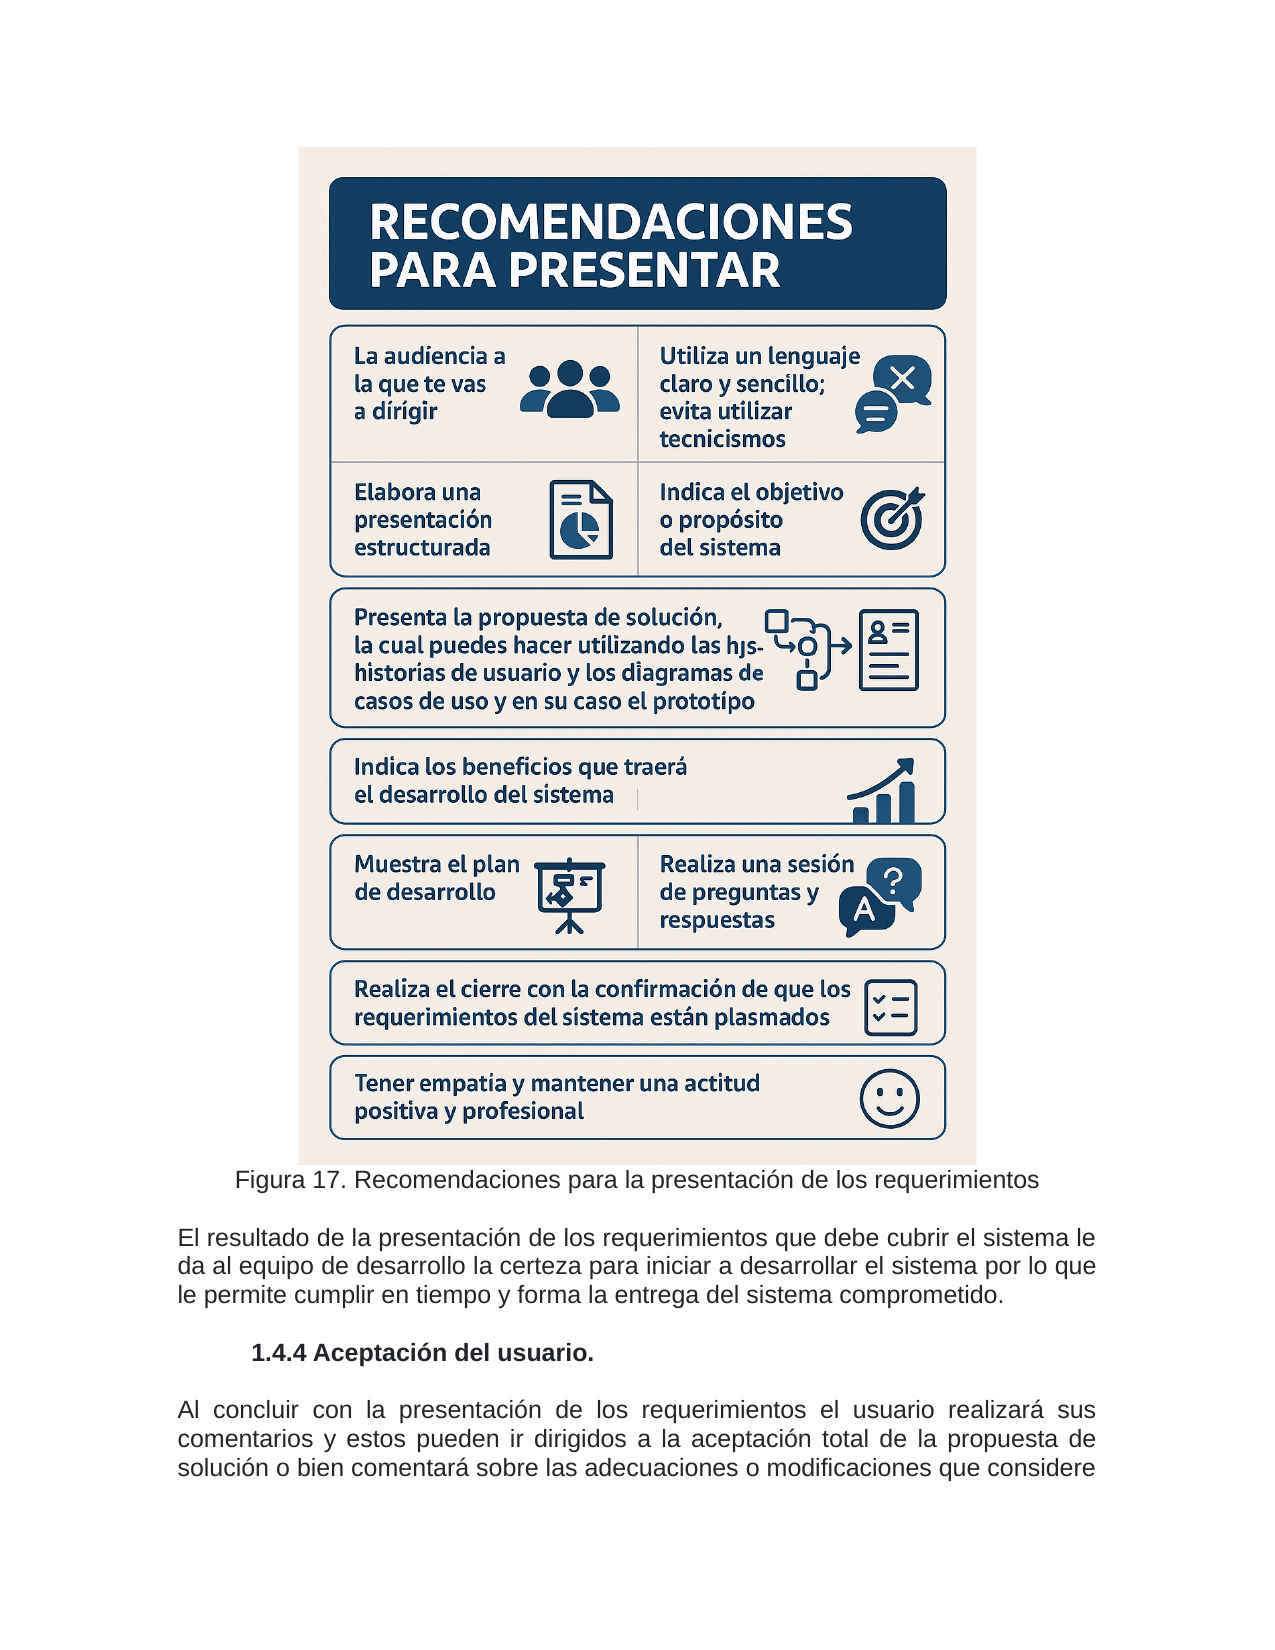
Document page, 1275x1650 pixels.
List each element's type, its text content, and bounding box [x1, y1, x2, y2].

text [177, 1395, 1098, 1481]
text 1.4.4 Aceptación del usuario. [251, 1337, 1098, 1366]
text El resultado de la presentación de los requerimientos que debe cubrir el sistema le da al equipo de desarrollo la certeza para iniciar a desarrollar el sistema por lo que le permite cumplir en tiempo y forma la entrega del sistema comprometido. [177, 1222, 1098, 1309]
picture [298, 147, 977, 1165]
